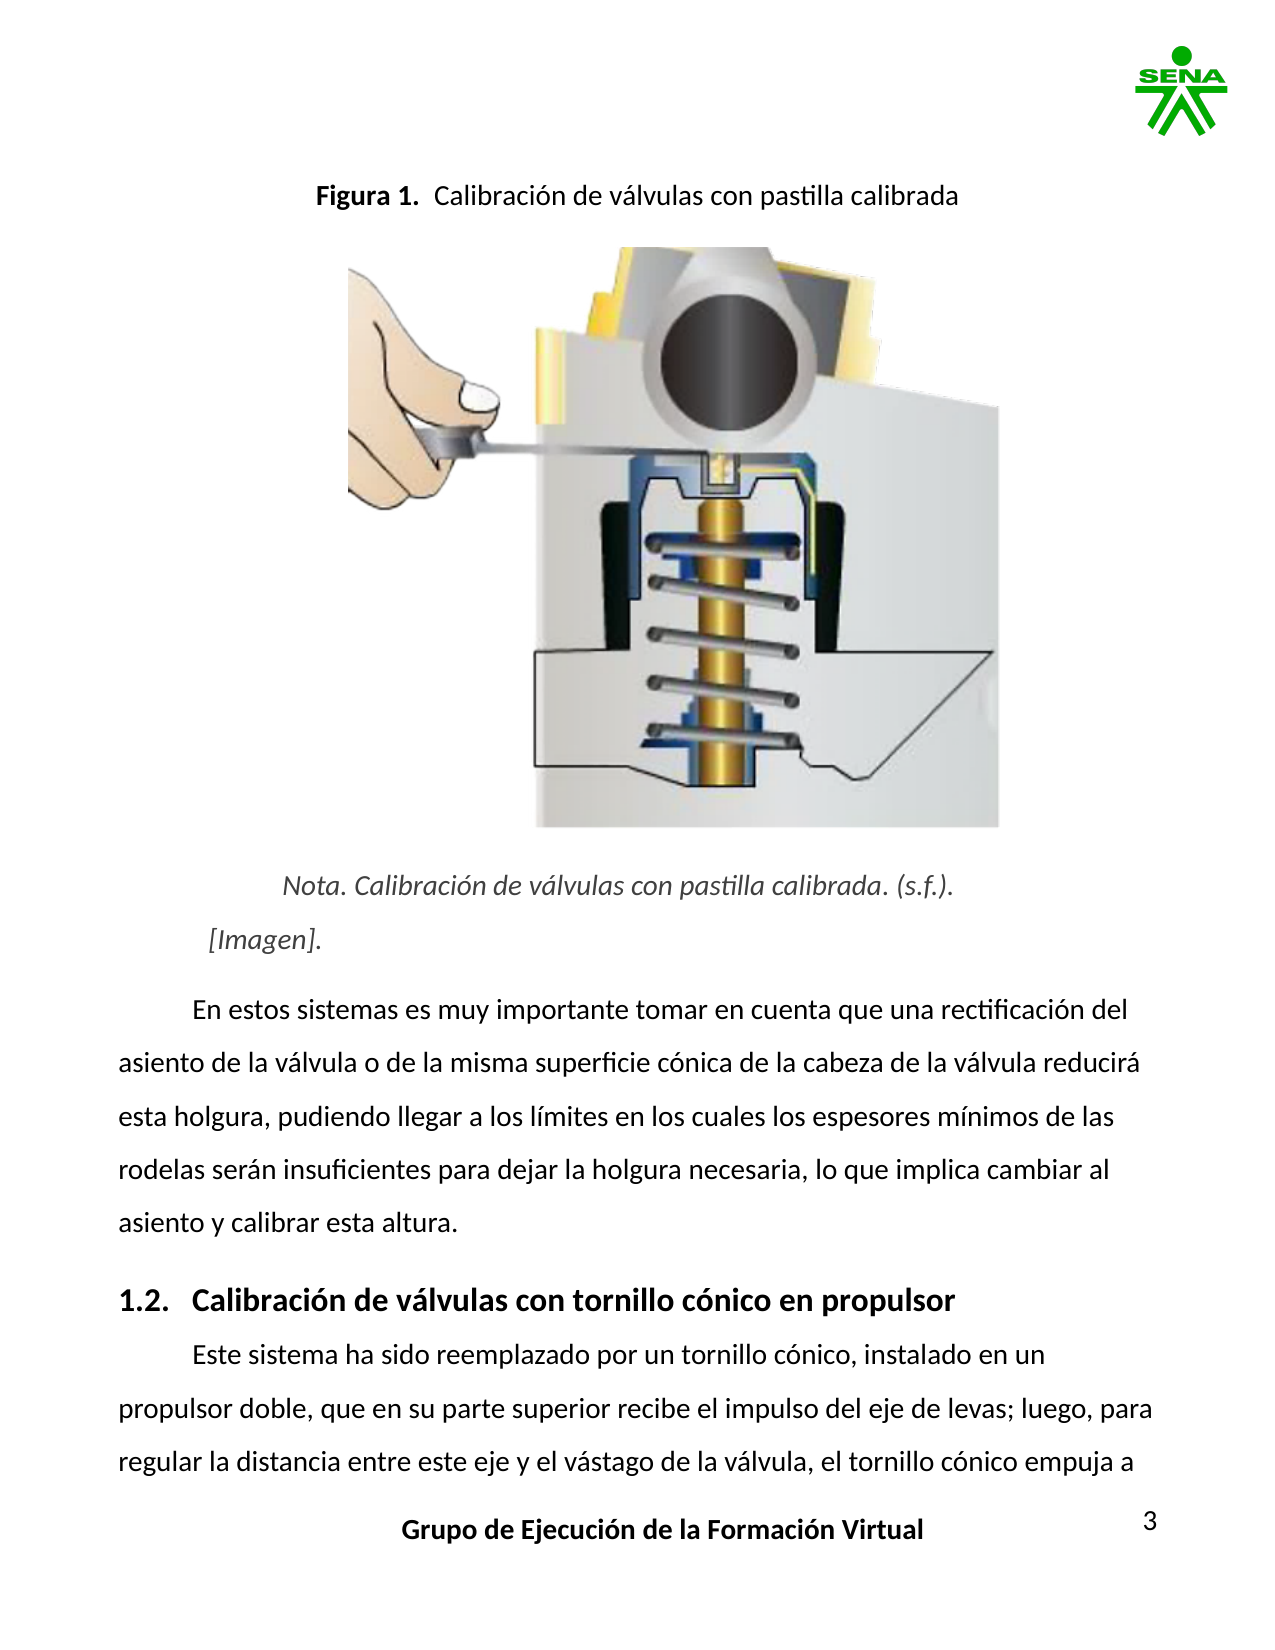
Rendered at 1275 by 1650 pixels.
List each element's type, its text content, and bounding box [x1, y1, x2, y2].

subtitle Calibración de válvulas con tornillo cónico en propulsor [118, 1279, 1157, 1319]
text En estos sistemas es muy importante tomar en cuenta que una rectificación del asiento de la válvula o de la misma superficie cónica de la cabeza de la válvula reducirá esta holgura, pudiendo llegar a los límites en los cuales los espesores mínimos de las rodelas serán insuficientes para dejar la holgura necesaria, lo que implica cambiar al asiento y calibrar esta altura. [118, 991, 1157, 1240]
picture [348, 247, 1000, 829]
picture [1135, 46, 1228, 136]
text Nota. Calibración de válvulas con pastilla calibrada. (s.f.). [Imagen]. [208, 867, 1067, 956]
text Calibración de válvulas con pastilla calibrada [118, 177, 1157, 213]
